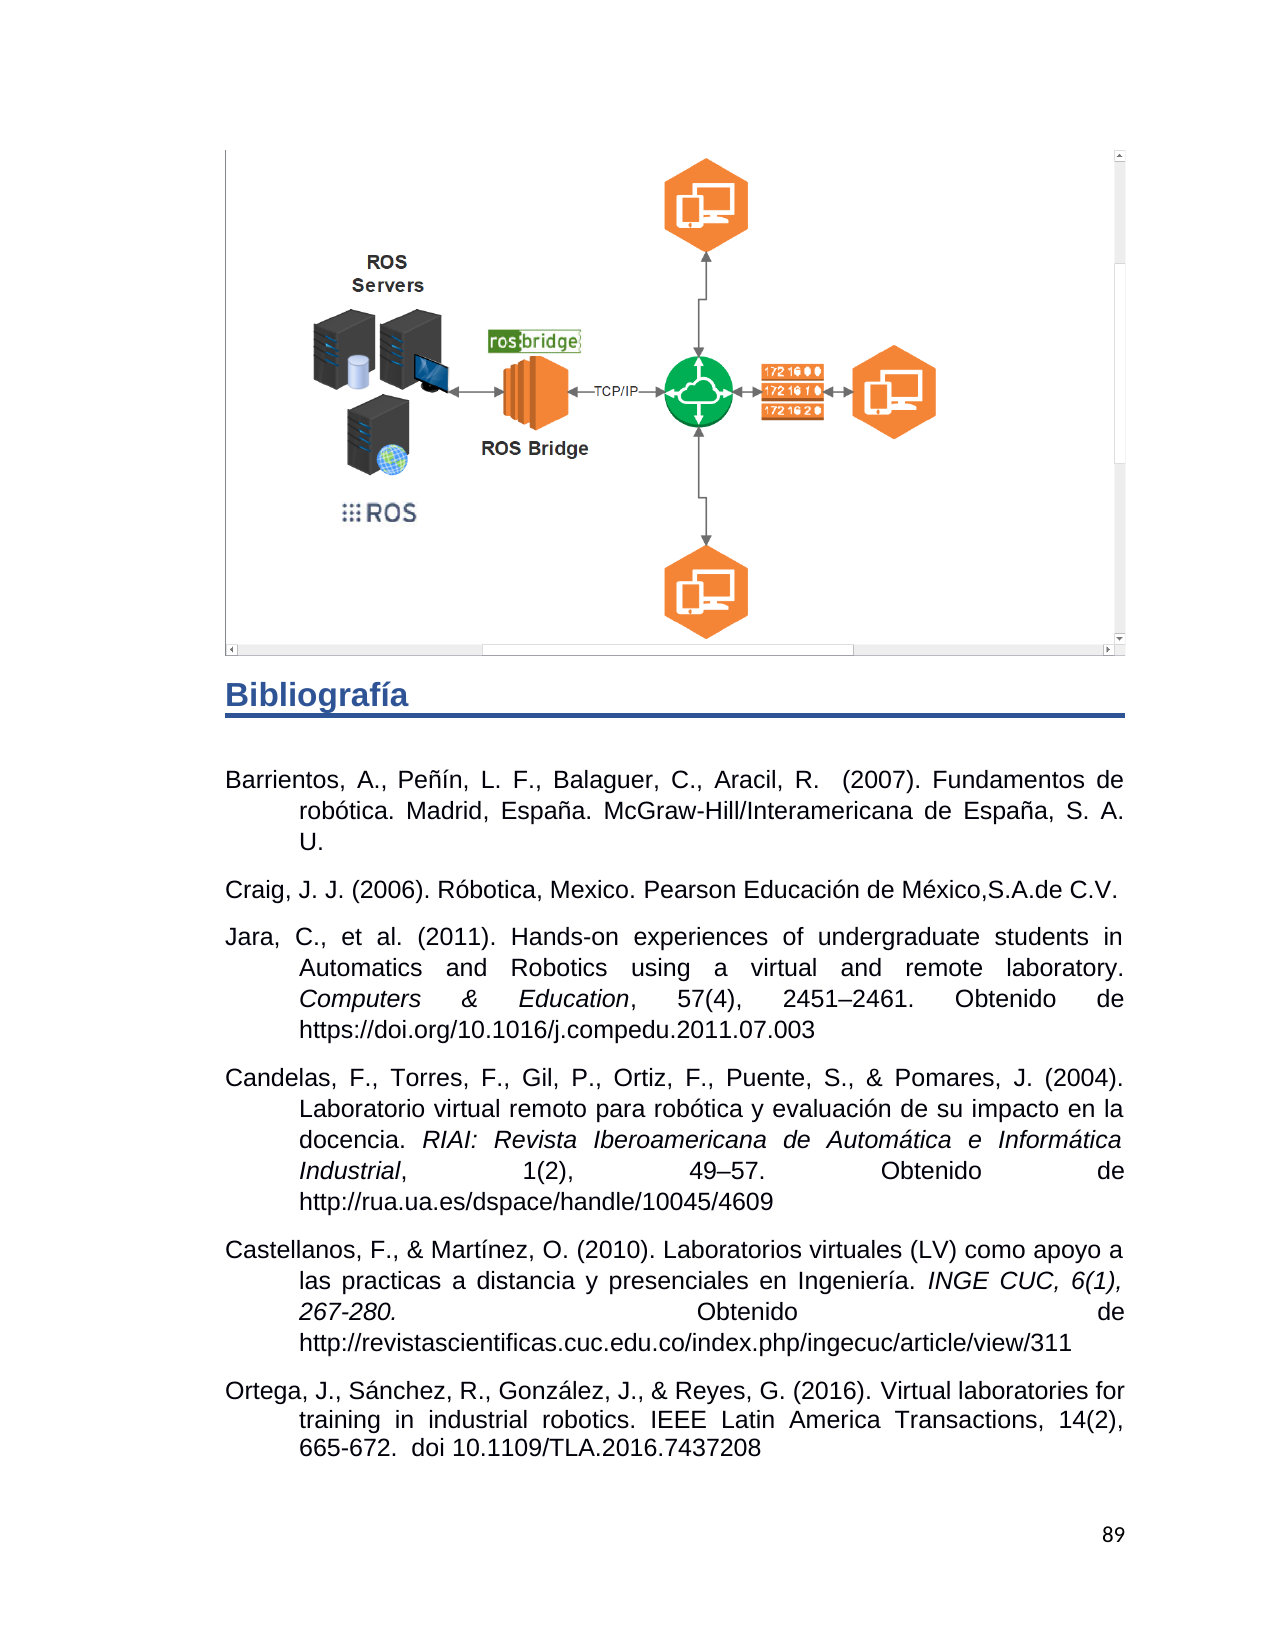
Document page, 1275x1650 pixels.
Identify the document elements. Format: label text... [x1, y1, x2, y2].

list Bibliografía [225, 675, 1125, 713]
text Jara, C., et al. (2011). Hands-on experiences of undergraduate students in Automatics and Robotics using a virtual and remote laboratory. Computers & Education, 57(4), 2451–2461. Obtenido de https://doi.org/10.1016/j.compedu.2011.07.003 [225, 922, 1125, 1044]
text Castellanos, F., & Martínez, O. (2010). Laboratorios virtuales (LV) como apoyo a las practicas a distancia y presenciales en Ingeniería. INGE CUC, 6(1), 267-280. Obtenido de http://revistascientificas.cuc.edu.co/index.php/ingecuc/article/view/311 [225, 1235, 1125, 1357]
text Ortega, J., Sánchez, R., González, J., & Reyes, G. (2016). Virtual laboratories for training in industrial robotics. IEEE Latin America Transactions, 14(2), 665-672. doi 10.1109/TLA.2016.7437208 [225, 1376, 1125, 1462]
text Candelas, F., Torres, F., Gil, P., Ortiz, F., Puente, S., & Pomares, J. (2004). Laboratorio virtual remoto para robótica y evaluación de su impacto en la docencia. RIAI: Revista Iberoamericana de Automática e Informática Industrial, 1(2), 49–57. Obtenido de http://rua.ua.es/dspace/handle/10045/4609 [225, 1063, 1125, 1216]
text Craig, J. J. (2006). Róbotica, Mexico. Pearson Educación de México,S.A.de C.V. [225, 875, 1125, 903]
picture [225, 150, 1125, 656]
text Barrientos, A., Peñín, L. F., Balaguer, C., Aracil, R. (2007). Fundamentos de robótica. Madrid, España. McGraw-Hill/Interamericana de España, S. A. U. [225, 765, 1125, 856]
